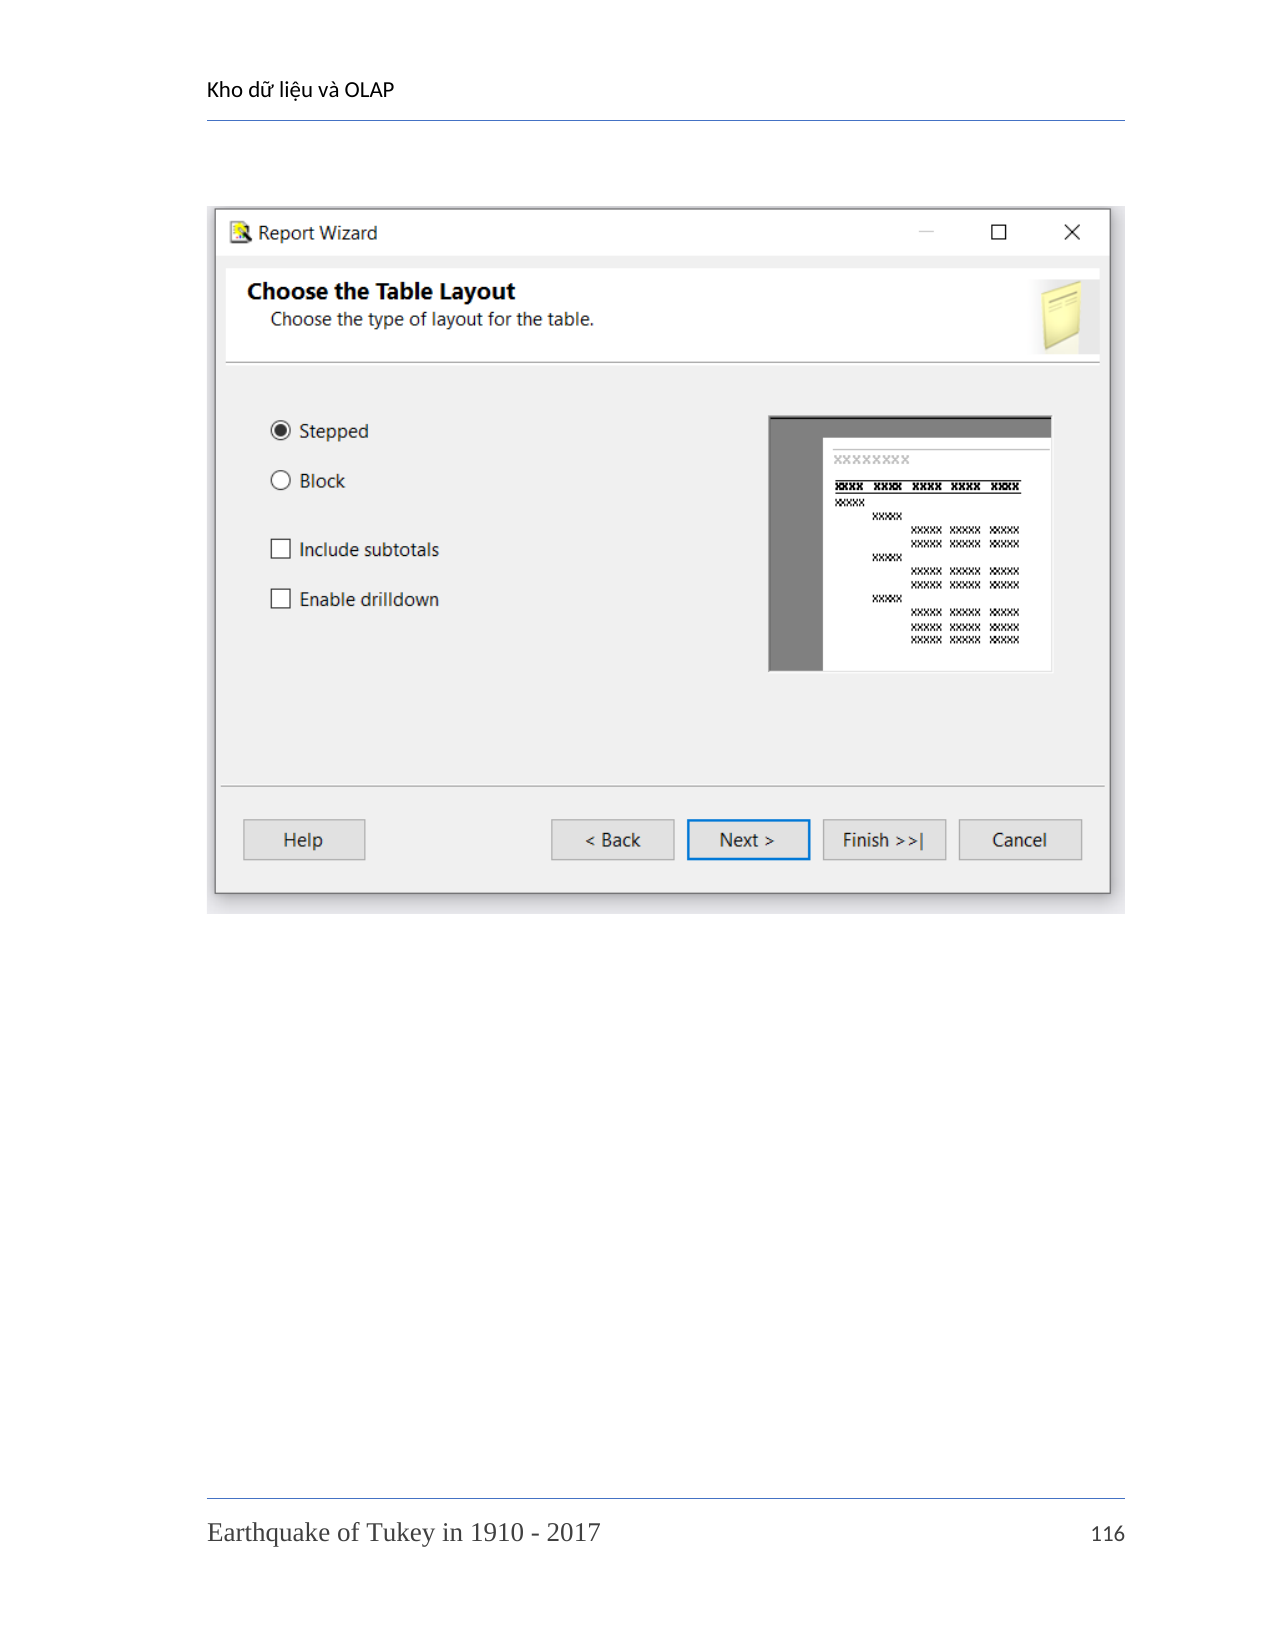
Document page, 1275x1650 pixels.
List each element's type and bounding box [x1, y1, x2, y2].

picture [206, 206, 1125, 914]
